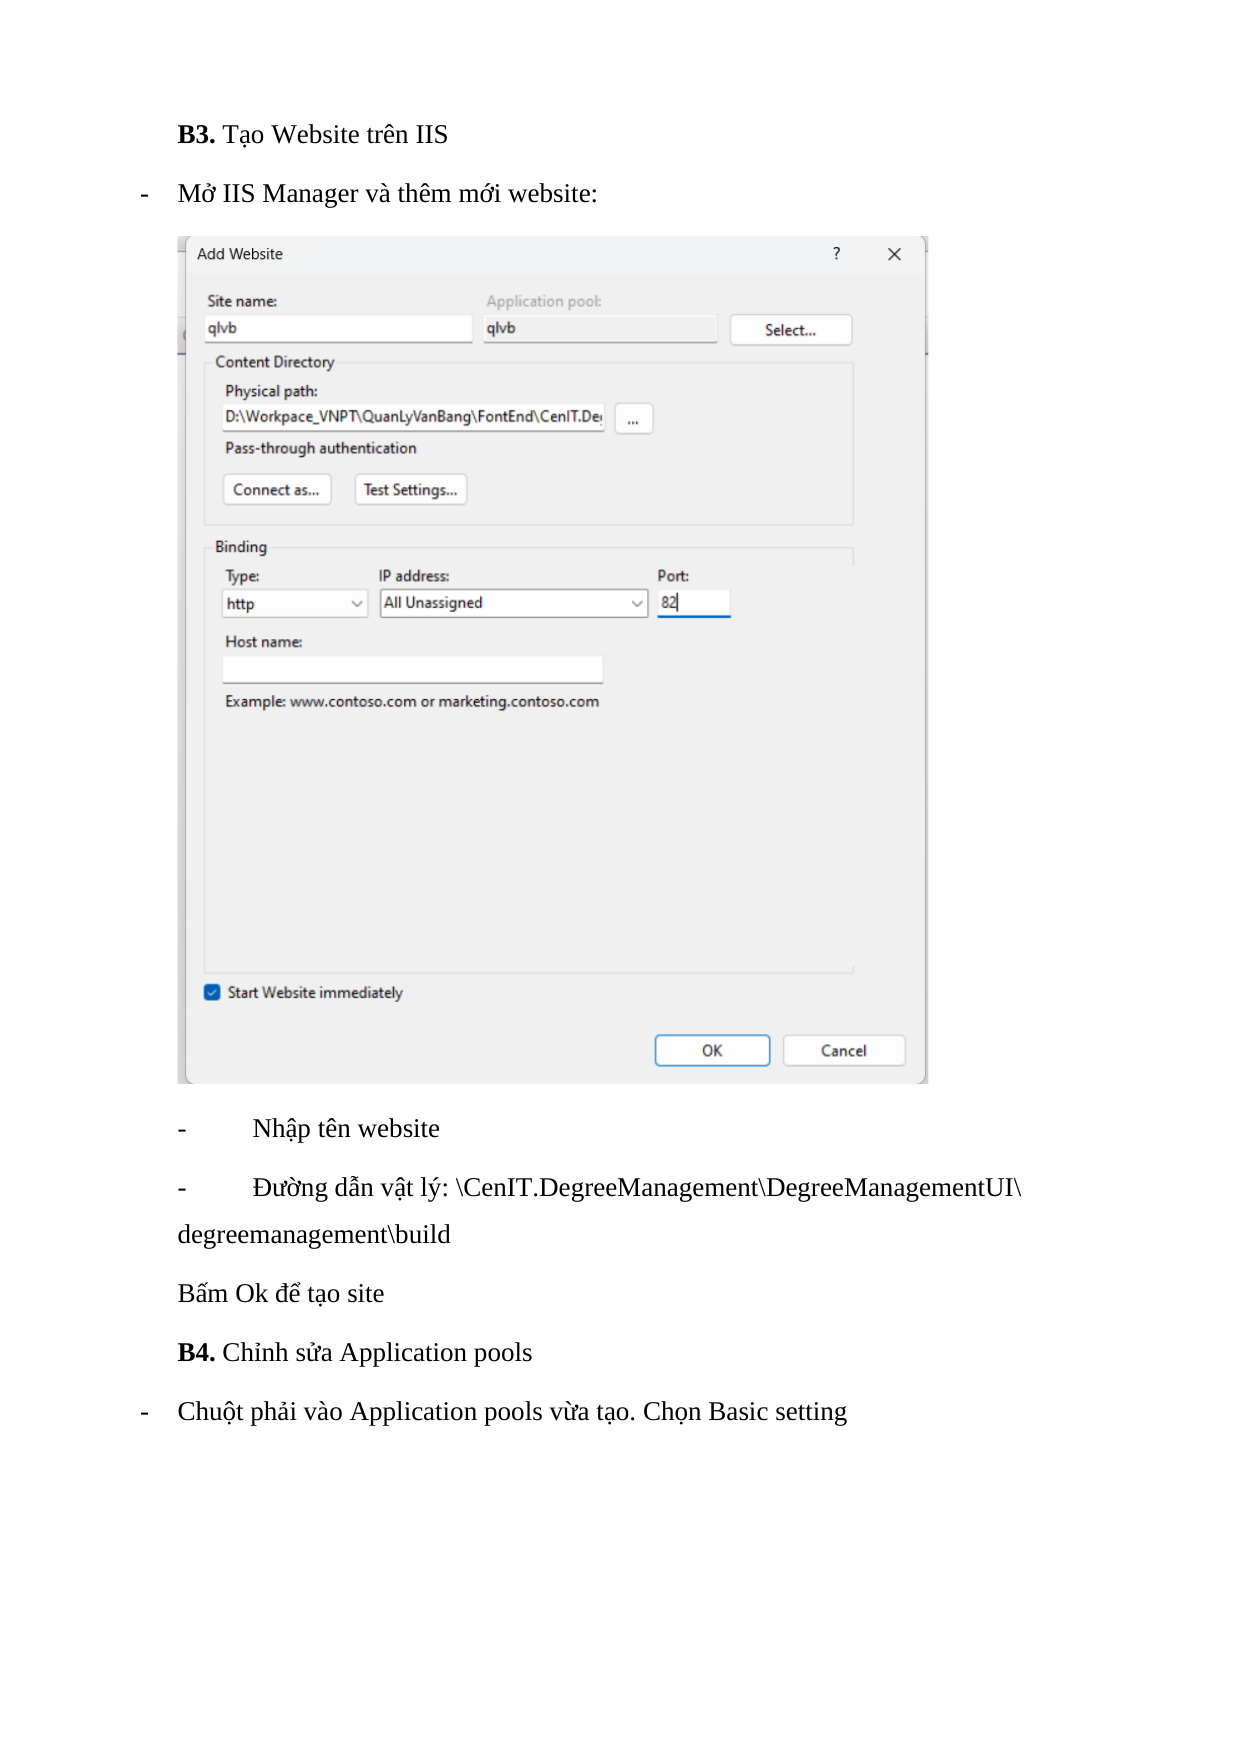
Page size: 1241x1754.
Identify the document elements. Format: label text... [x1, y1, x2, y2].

text B4. Chỉnh sửa Application pools [177, 1336, 1122, 1367]
text B3. Tạo Website trên IIS [177, 118, 1122, 149]
list Chuột phải vào Application pools vừa tạo. Chọn Basic setting [140, 1395, 1122, 1426]
list Mở IIS Manager và thêm mới website: [140, 177, 1122, 208]
picture [177, 236, 929, 1084]
text Bấm Ok để tạo site [177, 1277, 1122, 1308]
text - Nhập tên website [177, 1112, 1122, 1143]
text - Đường dẫn vật lý: \CenIT.DegreeManagement\DegreeManagementUI\degreemanagement\build [177, 1171, 1122, 1249]
